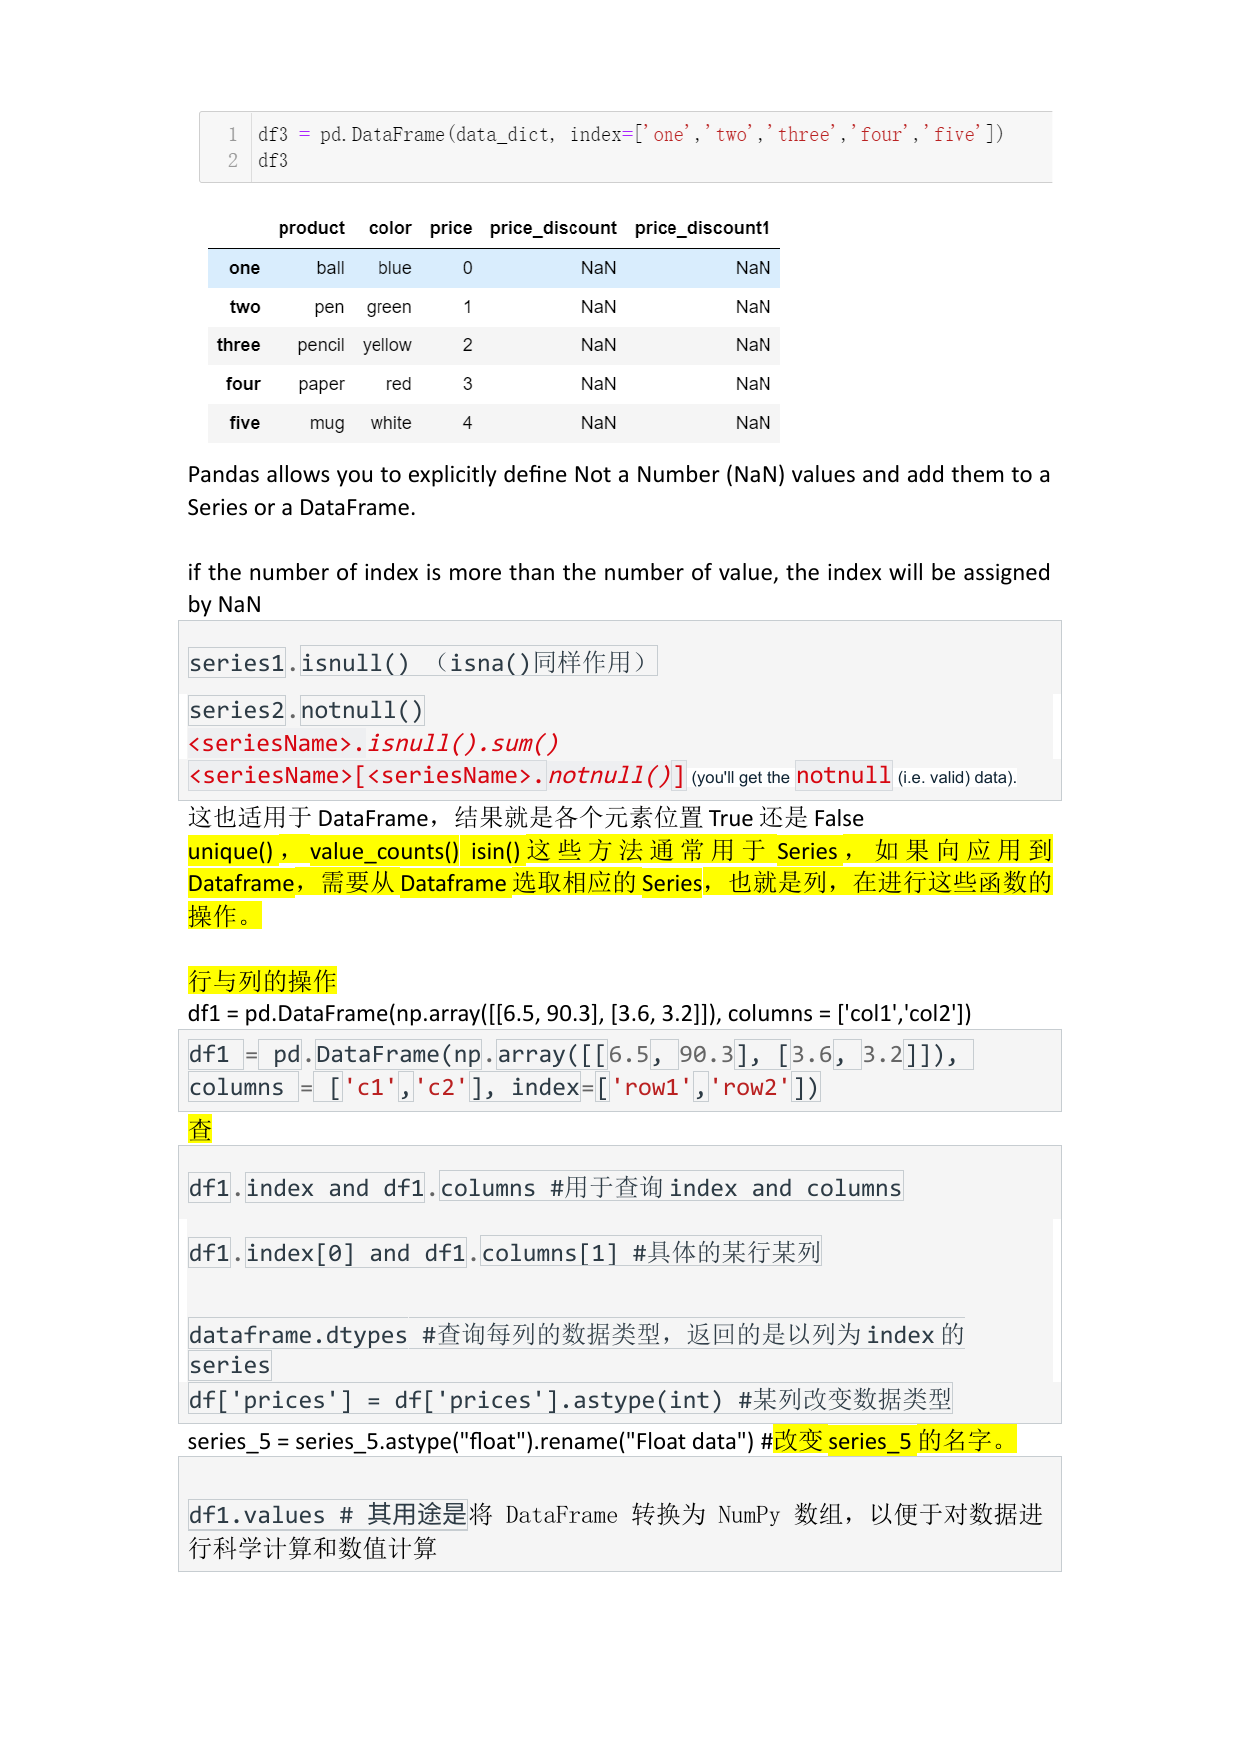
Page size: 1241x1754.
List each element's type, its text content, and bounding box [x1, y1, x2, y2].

text df1.values # 其用途是将 DataFrame 转换为 NumPy 数组，以便于对数据进行科学计算和数值计算 [179, 1489, 1061, 1571]
text df['prices'] = df['prices'].astype(int) #某列改变数据类型 [179, 1372, 1061, 1423]
text <seriesName>[<seriesName>.notnull()] (you'll get the notnull (i.e. valid) data). [179, 750, 1061, 800]
text series_5 = series_5.astype("float").rename("Float data") #改变series_5的名字。 [187, 1424, 828, 1456]
text if the number of index is more than the number of value, the index will be assigned by NaN [187, 555, 1053, 620]
text series2.notnull() [301, 694, 1053, 727]
text df1 = pd.DataFrame(np.array([[6.5, 90.3], [3.6, 3.2]]), columns = ['c1','c2'], index=['row1','row2']) [179, 1030, 1061, 1111]
text unique()，value_counts() isin()这些方法通常用于Series，如果向应用到Dataframe，需要从Dataframe选取相应的Series，也就是列，在进行这些函数的操作。 [187, 834, 1053, 931]
picture [187, 100, 1053, 453]
text <seriesName>.isnull().sum() [187, 727, 1053, 750]
text df1.index and df1.columns #用于查询index and columns [179, 1146, 1061, 1219]
text df1 = pd.DataFrame(np.array([[6.5, 90.3], [3.6, 3.2]]), columns = ['col1','col2']) [187, 996, 1053, 1029]
text 行与列的操作 [187, 964, 1053, 996]
text 查 [187, 1112, 1053, 1145]
text Pandas allows you to explicitly define Not a Number (NaN) values and add them to a Series or a DataFrame. [187, 457, 1053, 522]
text df1.index[0] and df1.columns[1] #具体的某行某列 [187, 1219, 1053, 1284]
text series1.isnull() （isna()同样作用） [179, 621, 1061, 694]
text dataframe.dtypes #查询每列的数据类型，返回的是以列为index的series [272, 1317, 1053, 1372]
text 这也适用于DataFrame，结果就是各个元素位置True还是False [187, 801, 1053, 834]
